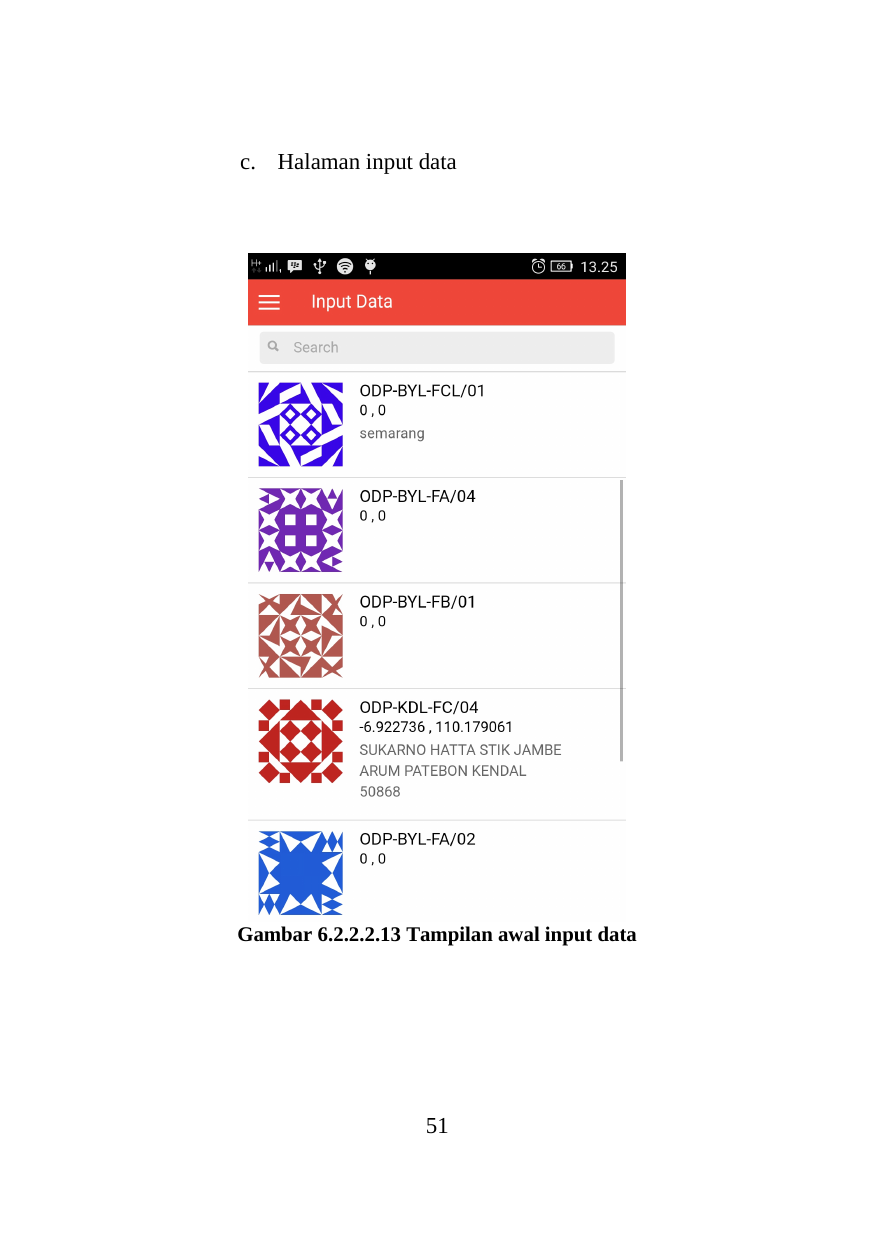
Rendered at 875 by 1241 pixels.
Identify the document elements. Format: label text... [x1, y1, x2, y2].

list Halaman input data [240, 148, 756, 174]
picture [248, 253, 626, 922]
